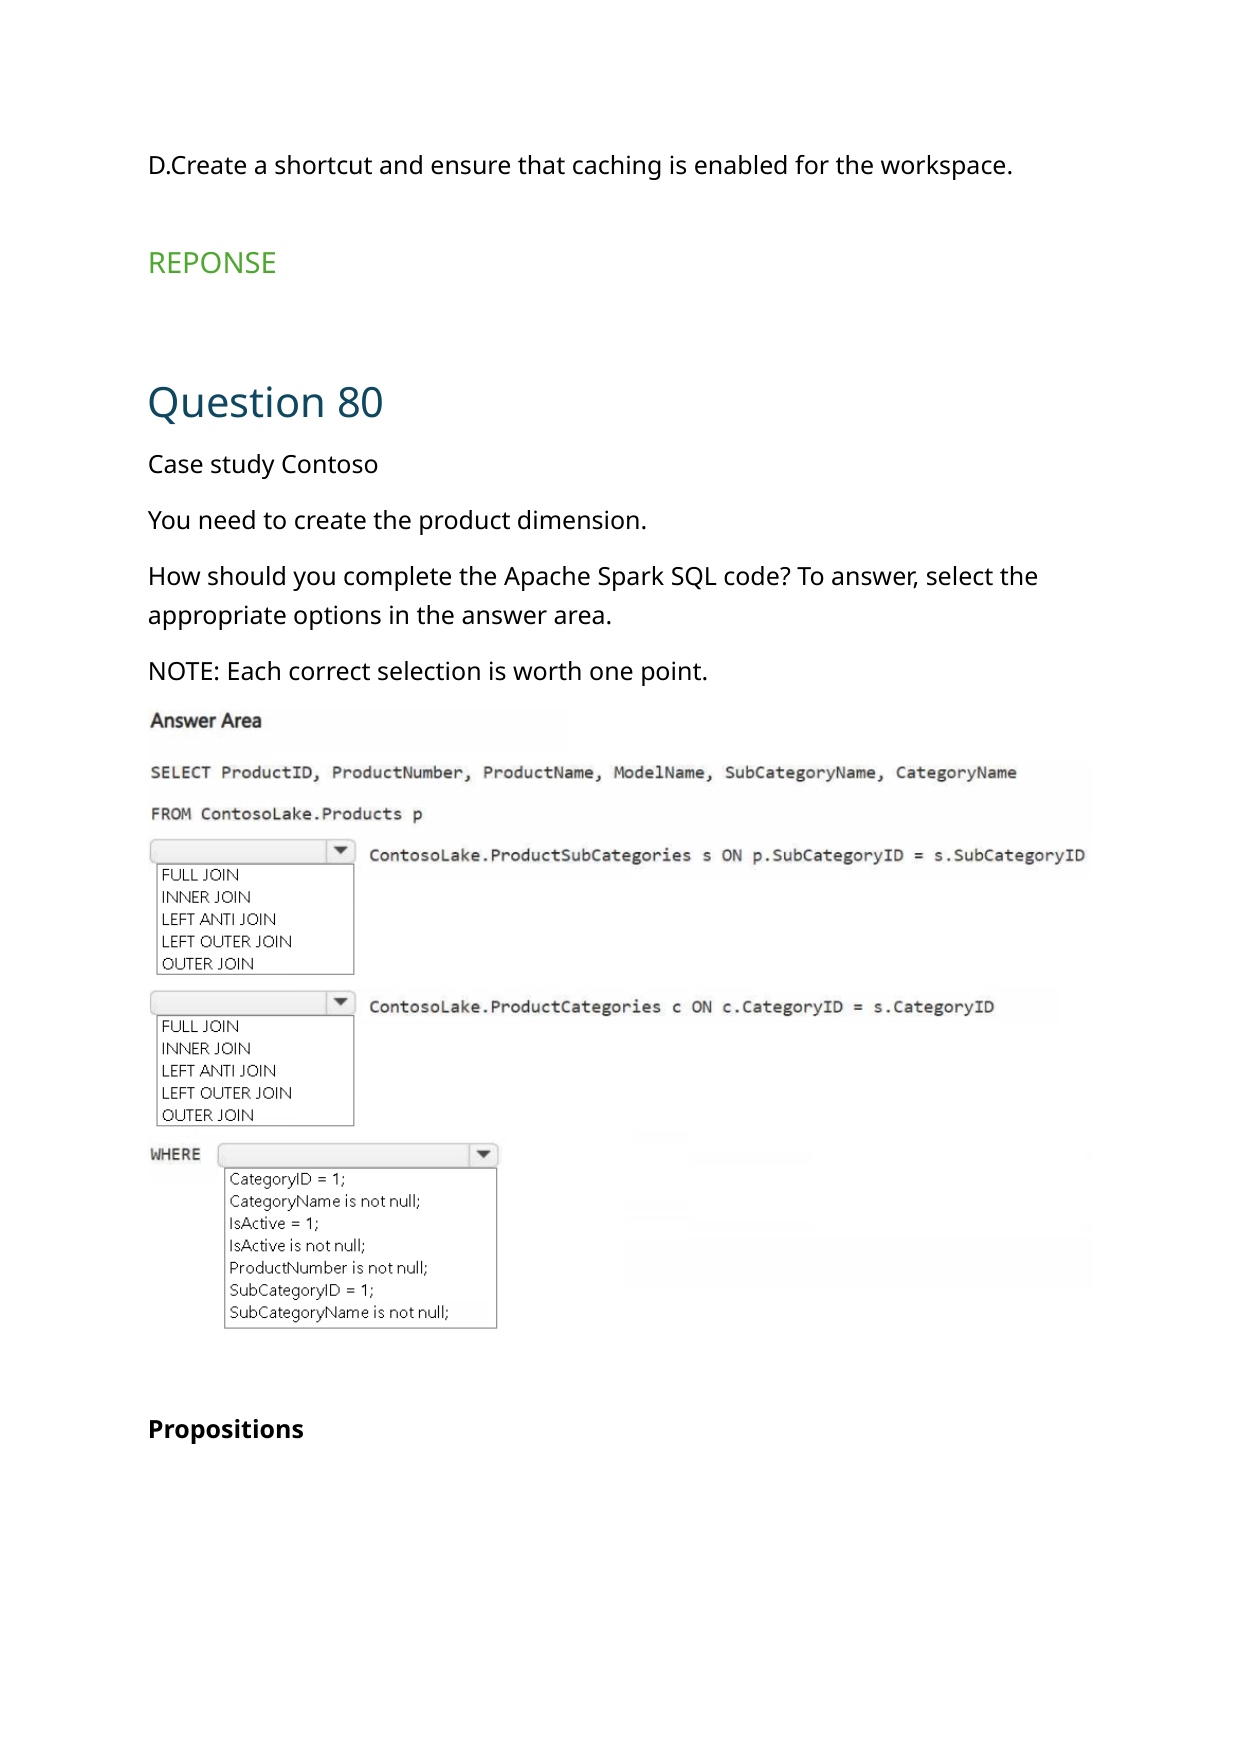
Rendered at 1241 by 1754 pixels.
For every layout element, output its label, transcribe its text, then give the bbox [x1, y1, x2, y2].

picture [147, 709, 1093, 1335]
text D.Create a shortcut and ensure that caching is enabled for the workspace. [148, 148, 1093, 182]
text Case study Contoso [148, 447, 1093, 481]
text You need to create the product dimension. [148, 503, 1093, 537]
subtitle REPONSE [148, 243, 1093, 282]
subtitle Question 80 [148, 373, 1093, 430]
text Propositions [148, 1412, 1093, 1446]
text How should you complete the Apache Spark SQL code? To answer, select the appropriate options in the answer area. [148, 558, 1093, 632]
text NOTE: Each correct selection is worth one point. [148, 653, 1093, 687]
